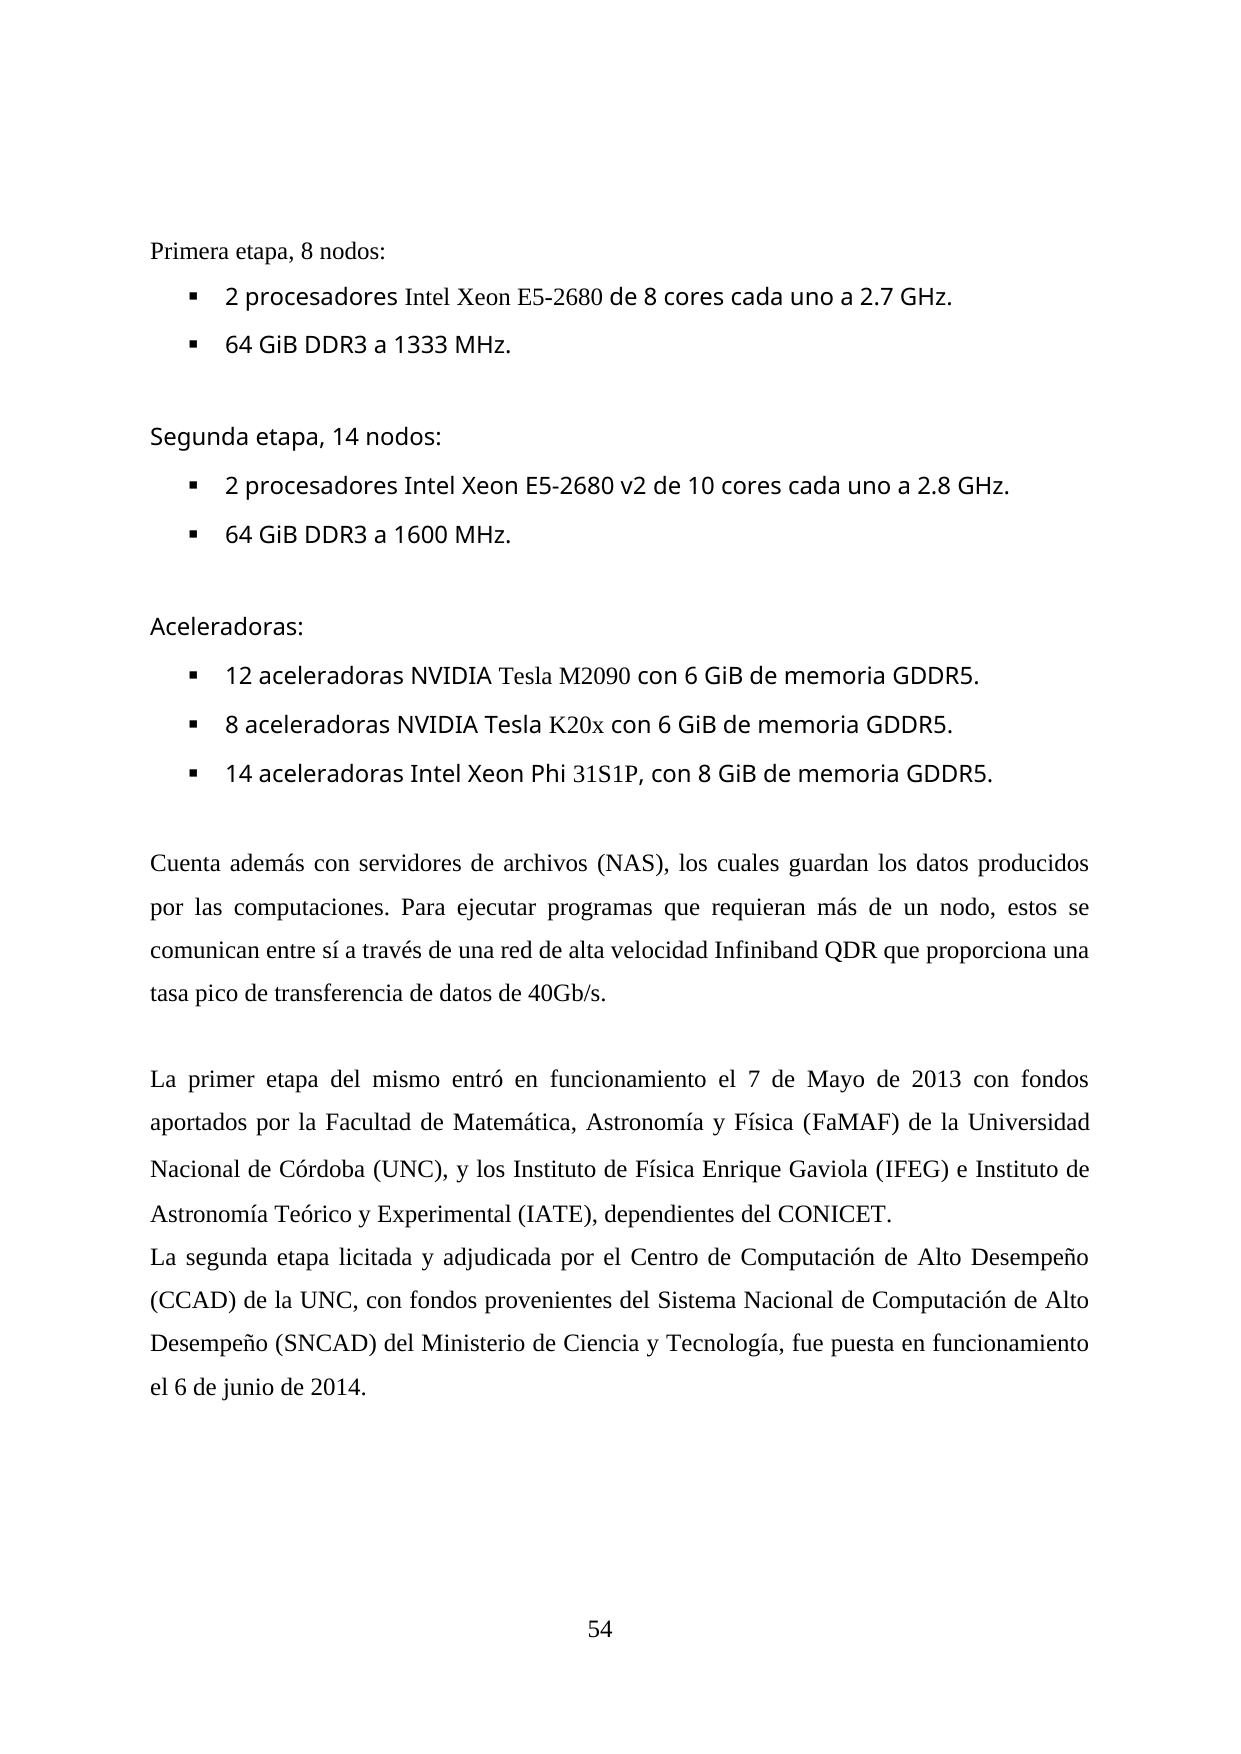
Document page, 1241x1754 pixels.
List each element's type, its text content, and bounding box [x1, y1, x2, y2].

list 2 procesadores Intel Xeon E5-2680 de 8 cores cada uno a 2.7 GHz. [187, 279, 1090, 312]
list 14 aceleradoras Intel Xeon Phi 31S1P, con 8 GiB de memoria GDDR5. [187, 756, 1090, 789]
text Segunda etapa, 14 nodos: [150, 420, 1090, 453]
list 64 GiB DDR3 a 1333 MHz. [187, 328, 1090, 361]
list 64 GiB DDR3 a 1600 MHz. [187, 518, 1090, 551]
text Primera etapa, 8 nodos: [150, 236, 1090, 265]
text La primer etapa del mismo entró en funcionamiento el 7 de Mayo de 2013 con fondos aportados por la Facultad de Matemática, Astronomía y Física (FaMAF) de la Universidad Nacional de Córdoba (UNC), y los Instituto de Física Enrique Gaviola (IFEG) e Instituto de Astronomía Teórico y Experimental (IATE), dependientes del CONICET. [150, 1064, 1090, 1228]
list 2 procesadores Intel Xeon E5-2680 v2 de 10 cores cada uno a 2.8 GHz. [187, 469, 1090, 502]
text La segunda etapa licitada y adjudicada por el Centro de Computación de Alto Desempeño (CCAD) de la UNC, con fondos provenientes del Sistema Nacional de Computación de Alto Desempeño (SNCAD) del Ministerio de Ciencia y Tecnología, fue puesta en funcionamiento el 6 de junio de 2014. [150, 1242, 1090, 1400]
list 8 aceleradoras NVIDIA Tesla K20x con 6 GiB de memoria GDDR5. [187, 708, 1090, 740]
list 12 aceleradoras NVIDIA Tesla M2090 con 6 GiB de memoria GDDR5. [187, 659, 1090, 691]
text Aceleradoras: [150, 610, 1090, 642]
text Cuenta además con servidores de archivos (NAS), los cuales guardan los datos producidos por las computaciones. Para ejecutar programas que requieran más de un nodo, estos se comunican entre sí a través de una red de alta velocidad Infiniband QDR que proporciona una tasa pico de transferencia de datos de 40Gb/s. [150, 848, 1090, 1007]
